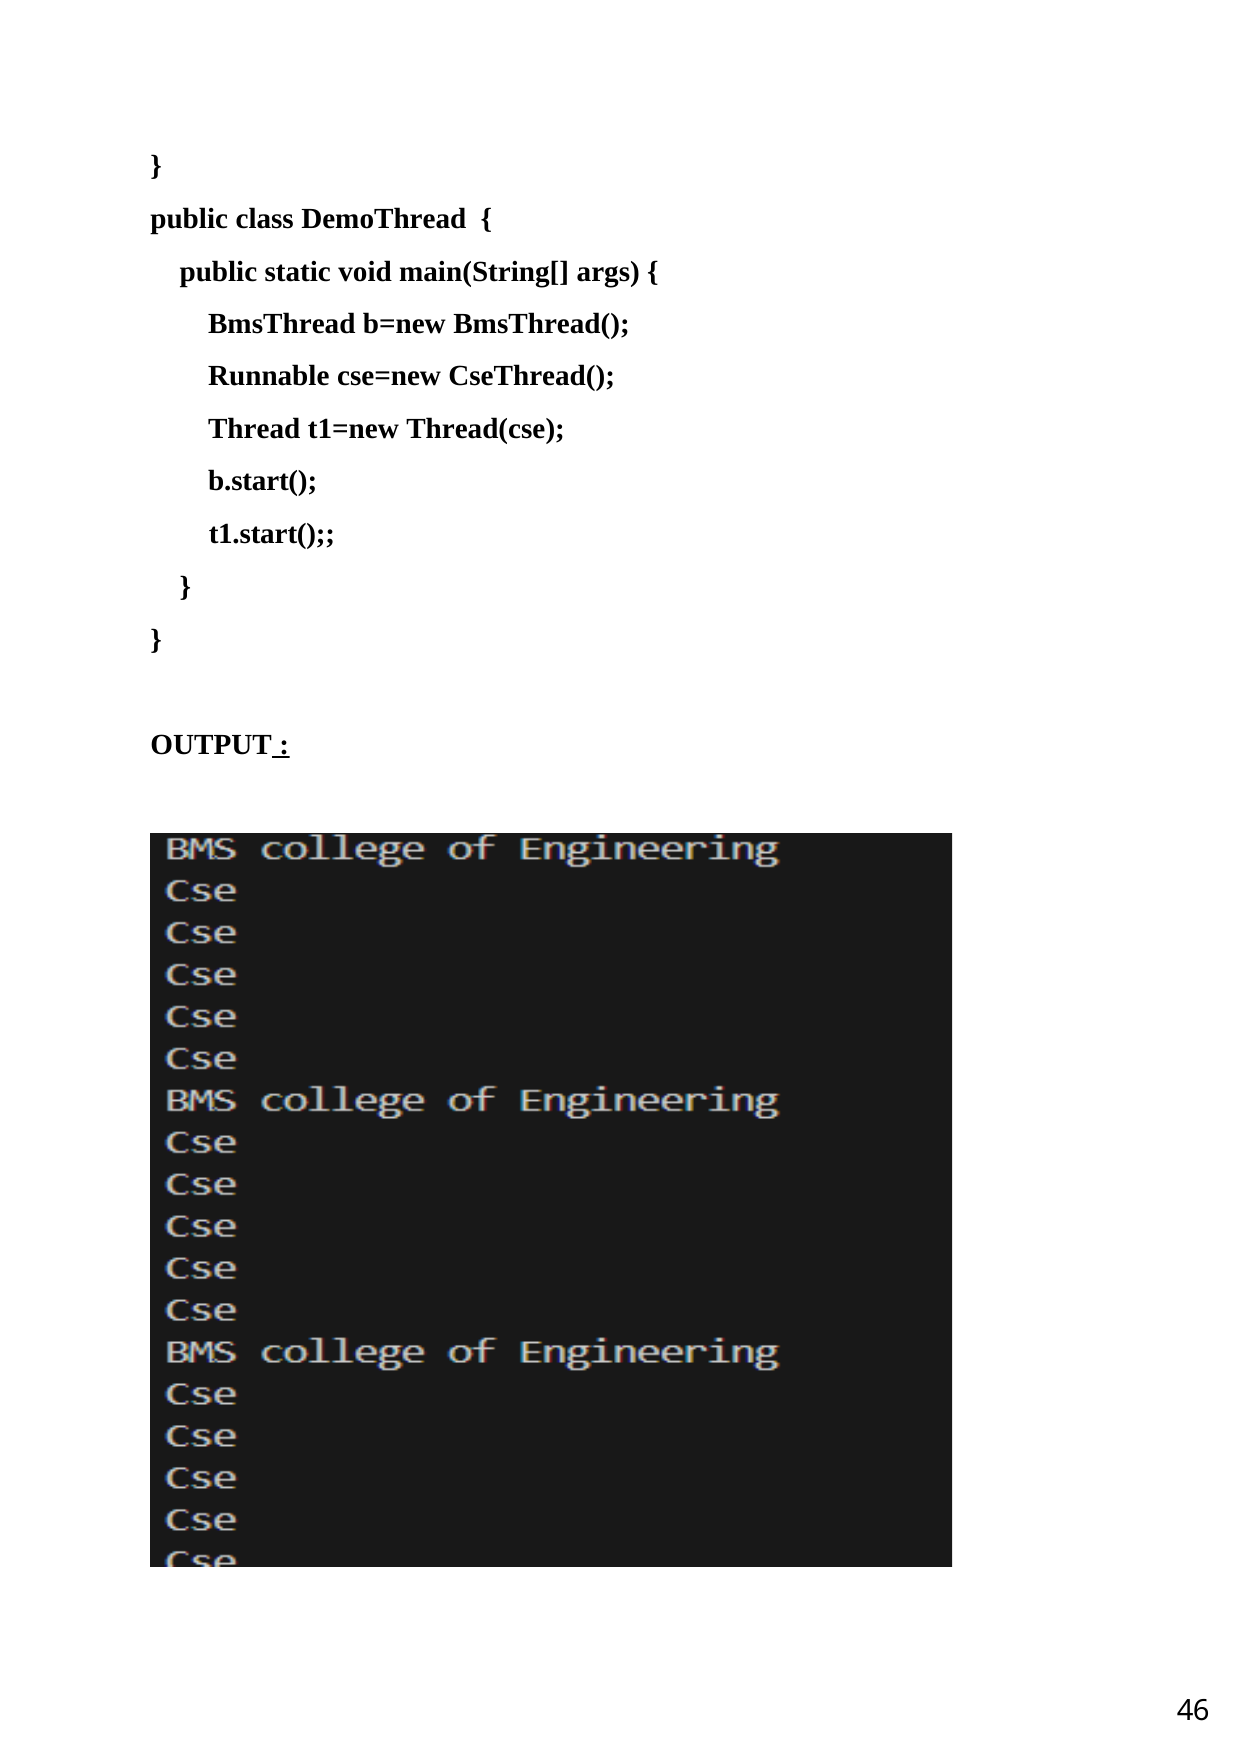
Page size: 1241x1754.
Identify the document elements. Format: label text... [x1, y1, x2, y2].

text } [150, 622, 1107, 655]
text public class DemoThread { [150, 201, 1107, 235]
text OUTPUT : [150, 727, 1107, 761]
text public static void main(String[] args) { BmsThread b=new BmsThread(); Runnable cse=new CseThread(); Thread t1=new Thread(cse); b.start(); [179, 254, 661, 497]
picture [150, 833, 953, 1567]
text } [150, 148, 1107, 182]
text t1.start();; [208, 516, 1107, 550]
text } [179, 569, 1107, 602]
